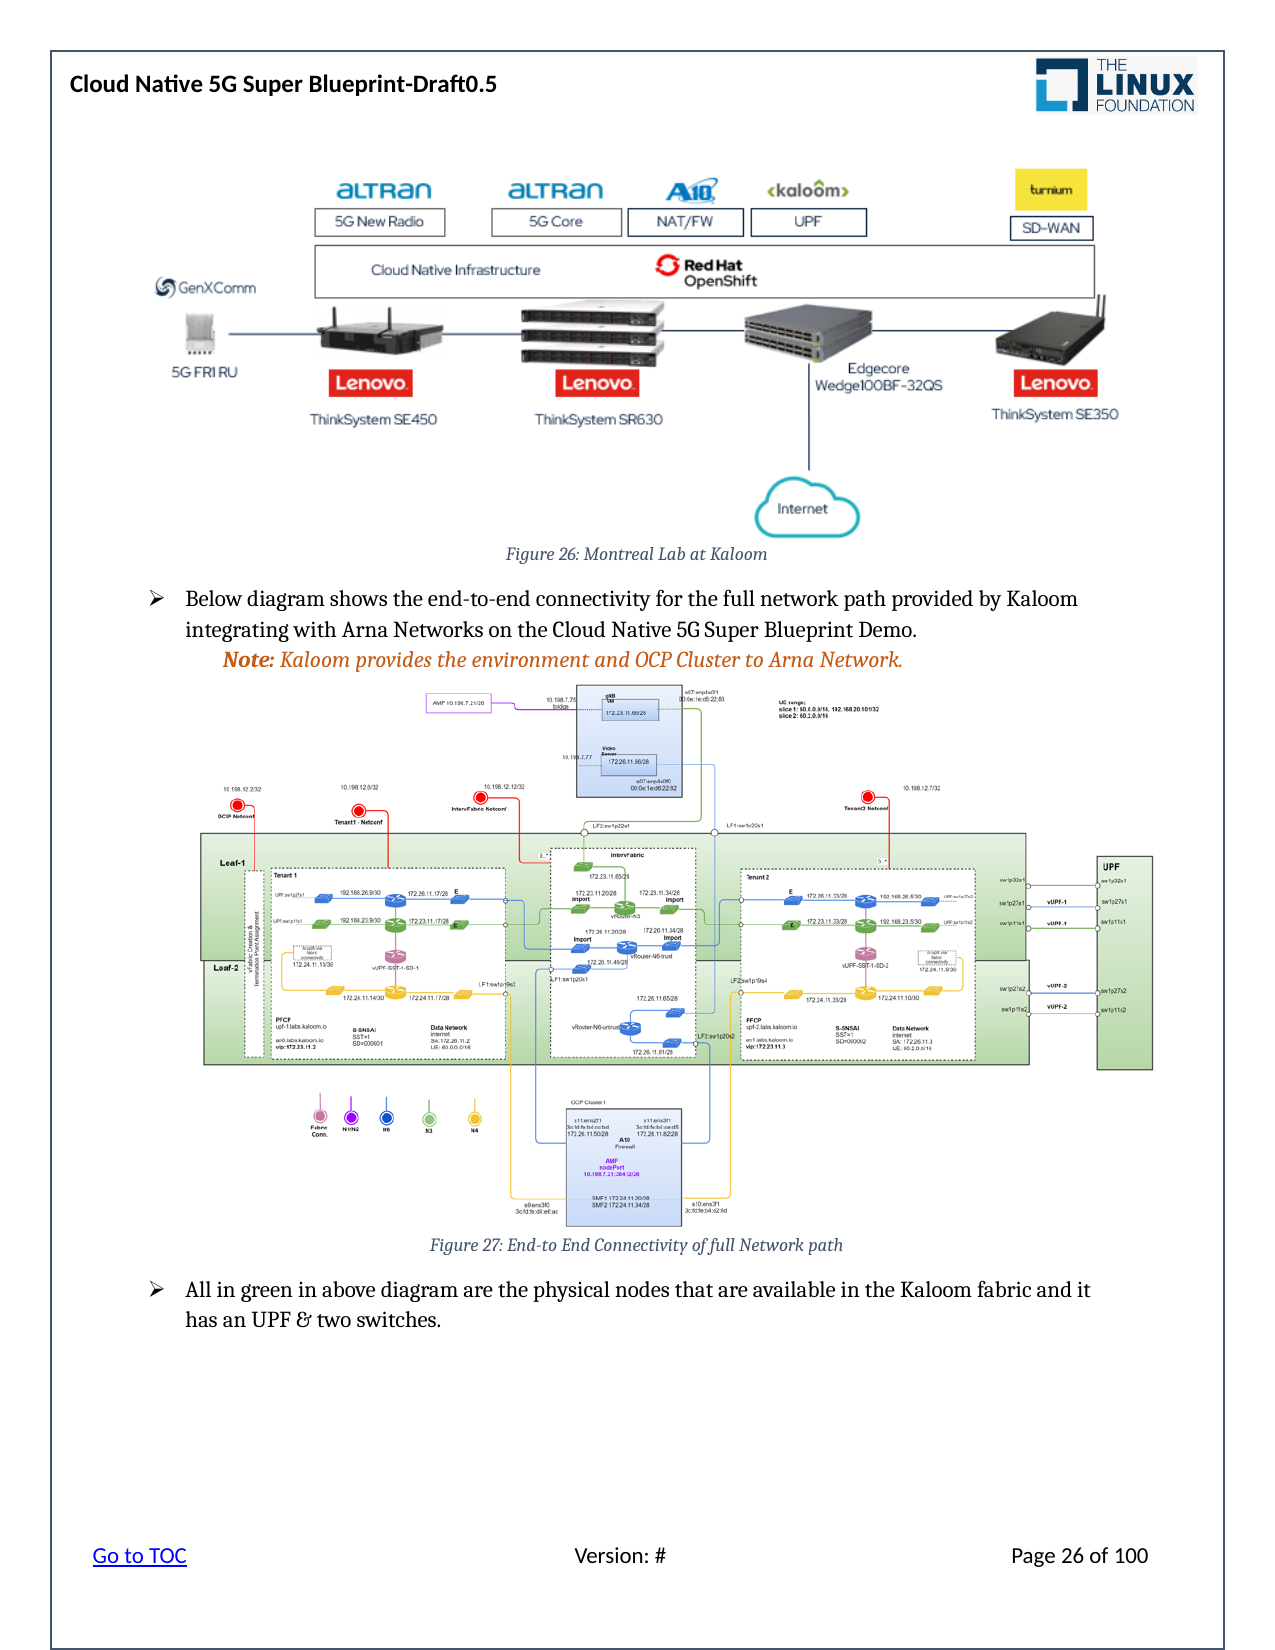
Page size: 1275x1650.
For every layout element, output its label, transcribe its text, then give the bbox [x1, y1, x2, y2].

text Figure 26: Montreal Lab at Kaloom [148, 544, 1127, 565]
picture [185, 676, 1165, 1235]
list Below diagram shows the end-to-end connectivity for the full network path provided by Kaloom integrating with Arna Networks on the Cloud Native 5G Super Blueprint Demo. [148, 586, 1127, 643]
text Figure 27: End-to End Connectivity of full Network path [148, 1234, 1127, 1256]
picture [1034, 56, 1199, 115]
picture [147, 162, 1128, 544]
list Note: Kaloom provides the environment and OCP Cluster to Arna Network. [185, 647, 1127, 673]
list All in green in above diagram are the physical nodes that are available in the Kaloom fabric and it has an UPF & two switches. [148, 1277, 1127, 1333]
